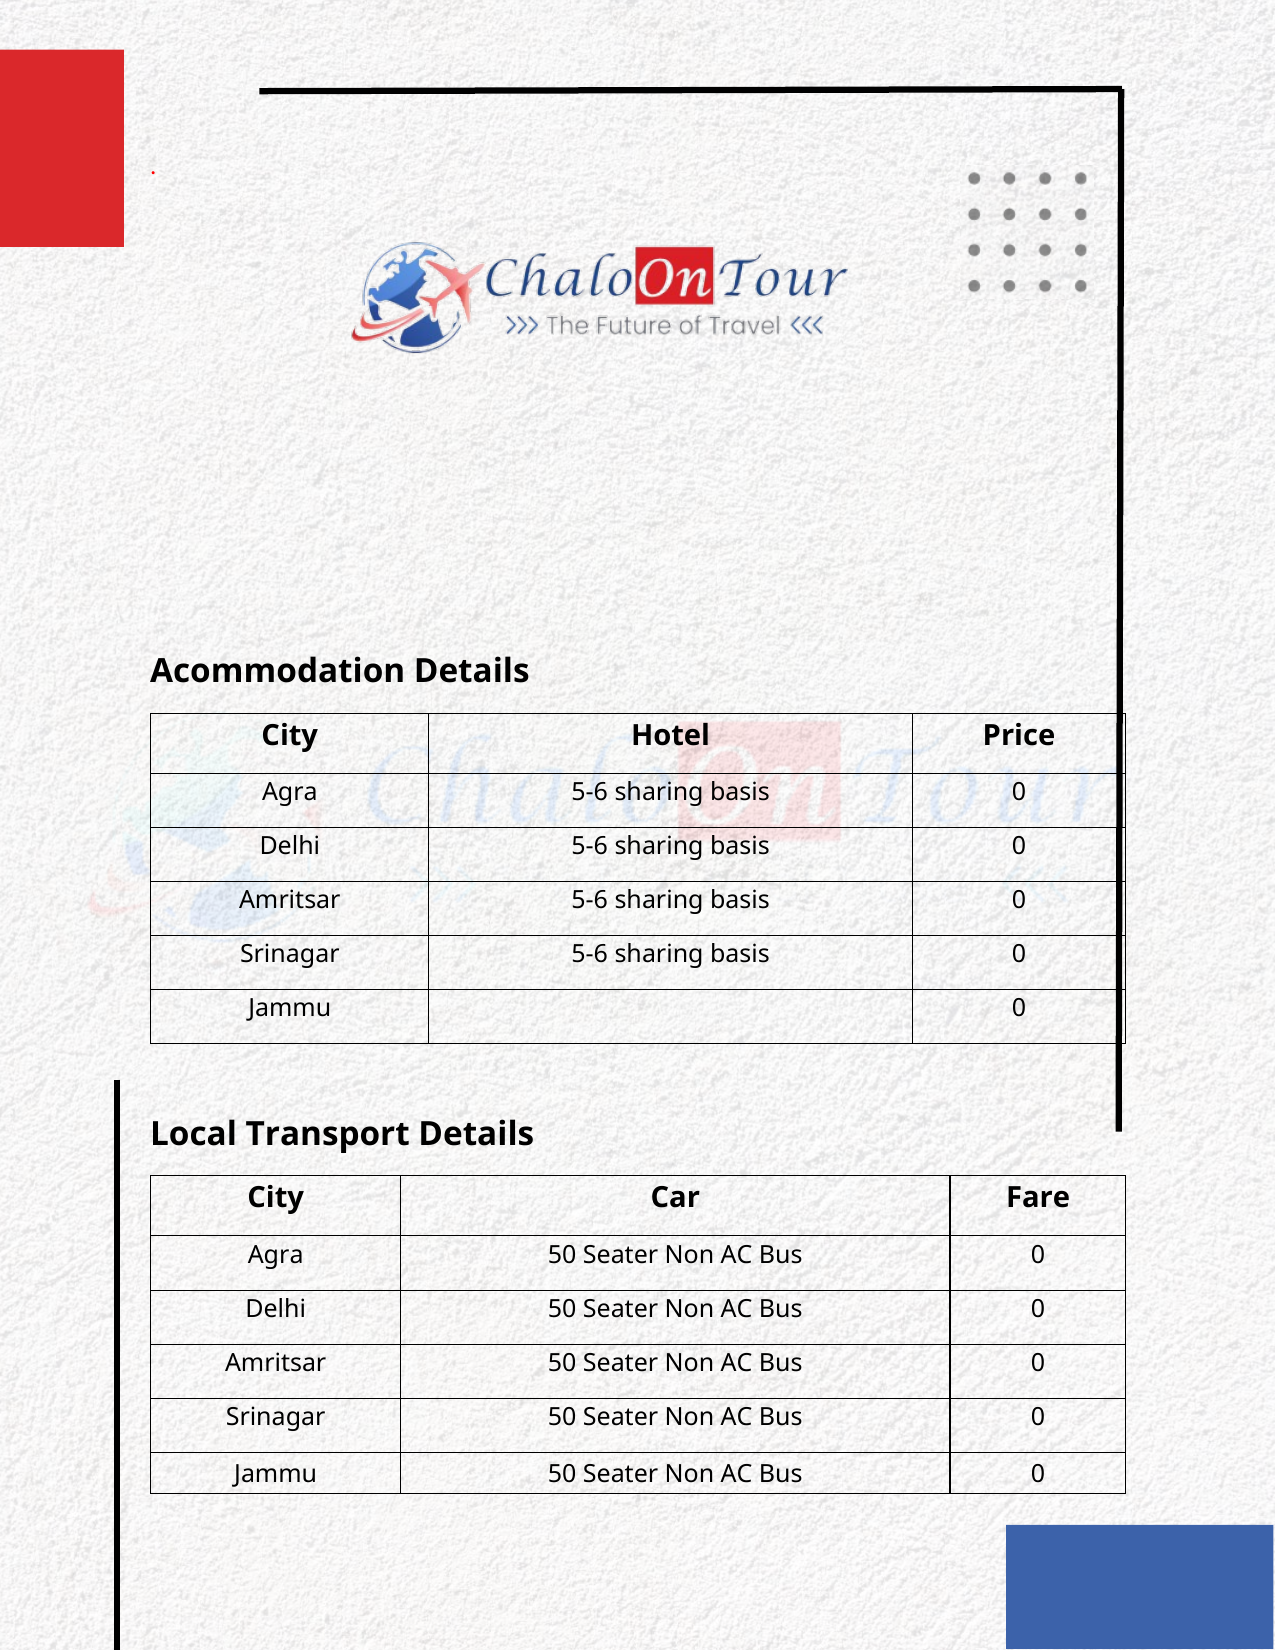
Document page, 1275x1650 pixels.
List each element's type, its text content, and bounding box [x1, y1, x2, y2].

table_cell Srinagar [151, 936, 428, 989]
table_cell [401, 1453, 949, 1493]
table_cell 50 Seater Non AC Bus [401, 1291, 949, 1343]
table_cell Srinagar [151, 1399, 400, 1452]
table_cell Delhi [151, 1291, 400, 1343]
table_header City [151, 714, 428, 773]
table_cell Amritsar [151, 1345, 400, 1398]
text . [150, 150, 1117, 181]
table_cell Jammu [151, 1453, 400, 1493]
table_cell 5-6 sharing basis [429, 828, 912, 881]
table_cell 0 [951, 1345, 1125, 1398]
table_cell 0 [913, 774, 1116, 827]
table_cell 50 Seater Non AC Bus [401, 1236, 949, 1289]
table_cell [429, 990, 912, 1043]
subtitle Acommodation Details [150, 647, 1116, 693]
subtitle Local Transport Details [150, 1110, 1125, 1155]
table_header Price [913, 714, 1116, 773]
table_cell Amritsar [151, 882, 428, 935]
table_cell Agra [151, 1236, 400, 1289]
table_header City [151, 1176, 400, 1235]
table_cell 0 [913, 936, 1115, 989]
table_cell 0 [913, 828, 1116, 881]
table_cell 0 [913, 990, 1115, 1043]
picture [0, 0, 1275, 1650]
table_cell 0 [951, 1453, 1125, 1493]
table_cell 50 Seater Non AC Bus [401, 1345, 949, 1398]
table_header Hotel [429, 714, 912, 773]
table_cell 5-6 sharing basis [429, 882, 912, 935]
table_cell 50 Seater Non AC Bus [401, 1399, 949, 1452]
table_header Car [401, 1176, 949, 1235]
table_cell 0 [913, 882, 1116, 935]
table_cell Jammu [151, 990, 428, 1043]
table_cell 5-6 sharing basis [429, 936, 912, 989]
table_cell 0 [951, 1399, 1125, 1452]
table_cell 0 [951, 1291, 1125, 1343]
table_cell 0 [951, 1236, 1125, 1289]
table_cell Delhi [151, 828, 428, 881]
table_cell Agra [151, 774, 428, 827]
table_cell 5-6 sharing basis [429, 774, 912, 827]
table_header Fare [951, 1176, 1125, 1235]
